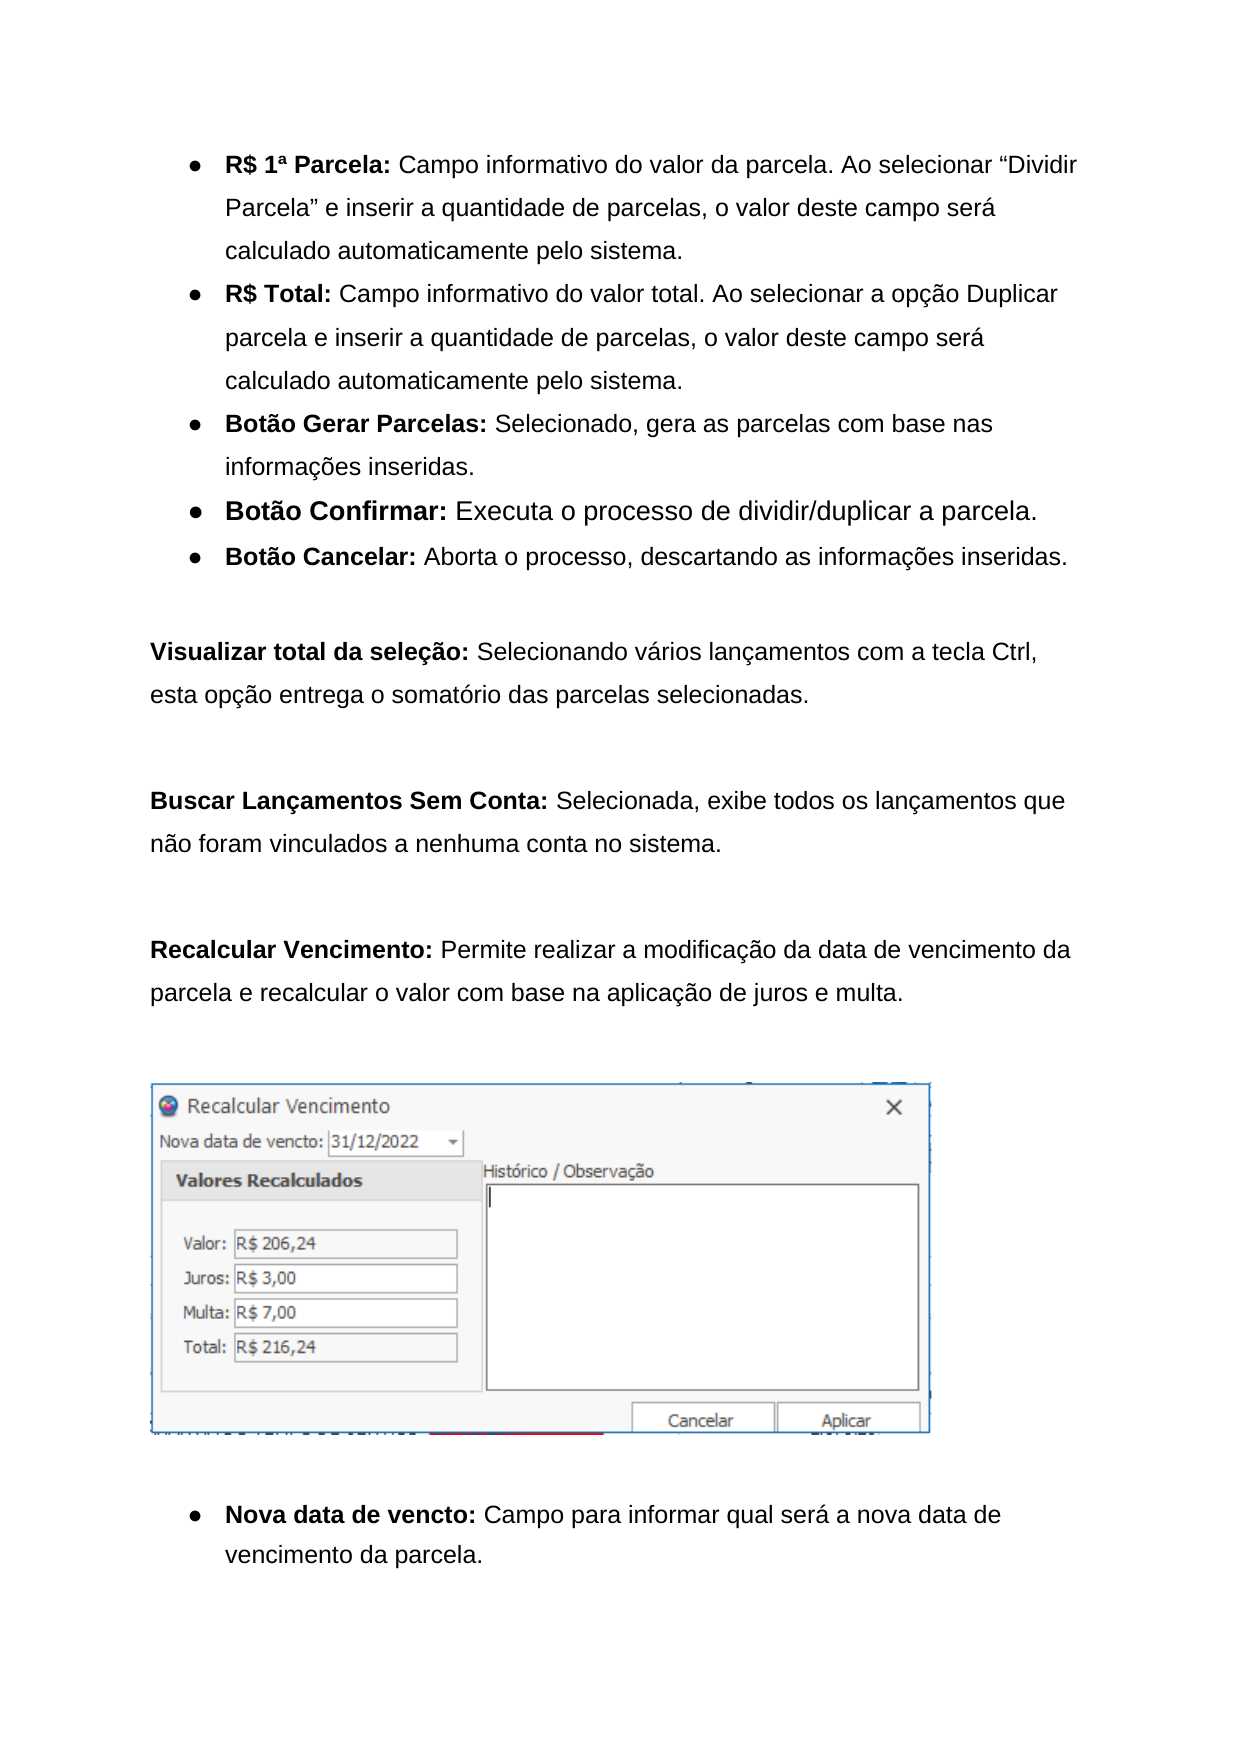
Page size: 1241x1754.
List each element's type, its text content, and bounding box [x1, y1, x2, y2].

subtitle R$ Total: Campo informativo do valor total. Ao selecionar a opção Duplicar parcela e inserir a quantidade de parcelas, o valor deste campo será calculado automaticamente pelo sistema. [187, 279, 1090, 394]
subtitle Nova data de vencto: Campo para informar qual será a nova data de vencimento da parcela. [187, 1501, 1090, 1569]
picture [150, 1082, 932, 1435]
subtitle Botão Gerar Parcelas: Selecionado, gera as parcelas com base nas informações inseridas. [187, 409, 1090, 481]
subtitle Buscar Lançamentos Sem Conta: Selecionada, exibe todos os lançamentos que não foram vinculados a nenhuma conta no sistema. [150, 786, 1090, 858]
subtitle Visualizar total da seleção: Selecionando vários lançamentos com a tecla Ctrl, esta opção entrega o somatório das parcelas selecionadas. [150, 637, 1090, 709]
subtitle Botão Confirmar: Executa o processo de dividir/duplicar a parcela. [187, 495, 1090, 526]
subtitle R$ 1ª Parcela: Campo informativo do valor da parcela. Ao selecionar “Dividir Parcela” e inserir a quantidade de parcelas, o valor deste campo será calculado automaticamente pelo sistema. [187, 150, 1090, 265]
subtitle Recalcular Vencimento: Permite realizar a modificação da data de vencimento da parcela e recalcular o valor com base na aplicação de juros e multa. [150, 935, 1090, 1007]
list Botão Cancelar: Aborta o processo, descartando as informações inseridas. [187, 542, 1090, 571]
